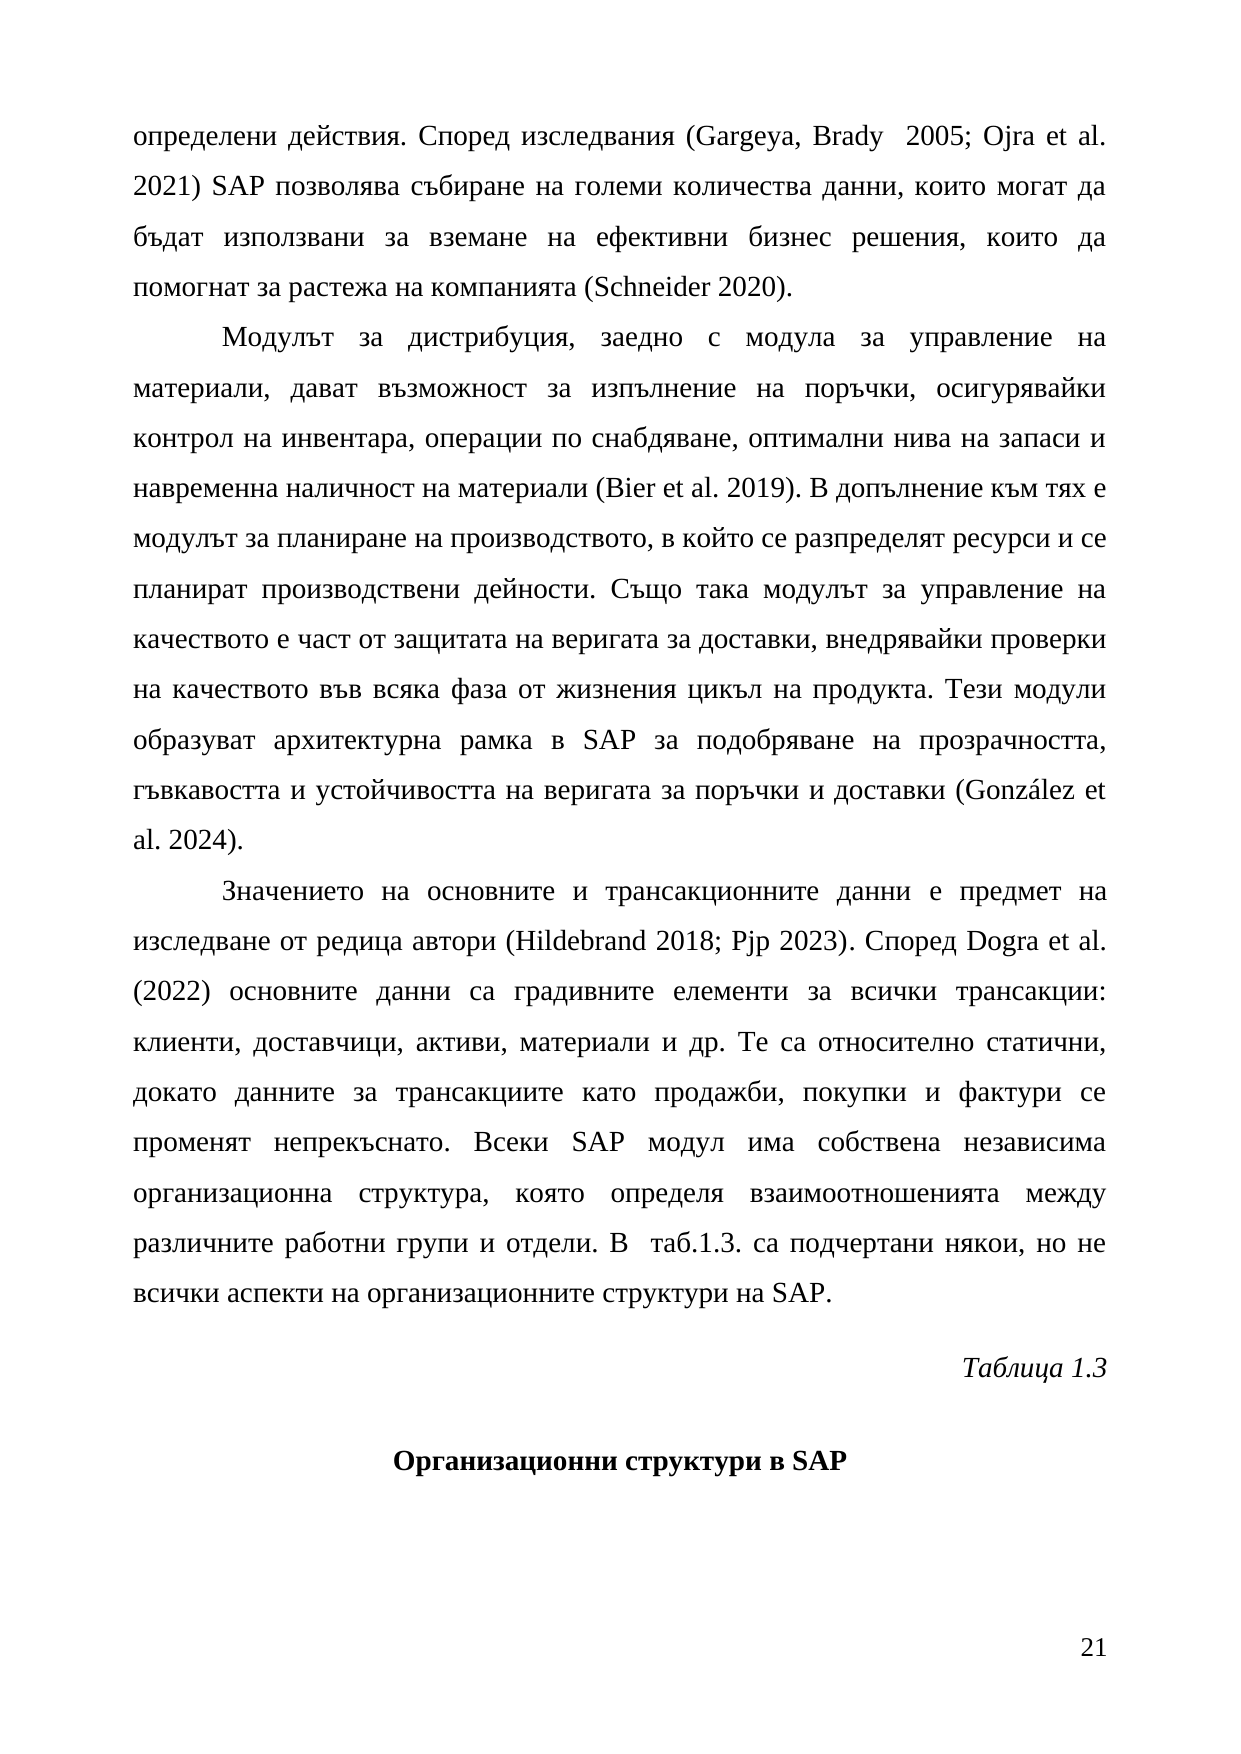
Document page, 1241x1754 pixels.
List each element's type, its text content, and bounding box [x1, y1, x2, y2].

title Таблица 1.3 [133, 1351, 1107, 1384]
text Значението на основните и трансакционните данни е предмет на изследване от редица автори (Hildebrand 2018; Pjp 2023). Според Dogra et al. (2022) основните данни са градивните елементи за всички трансакции: клиенти, доставчици, активи, материали и др. Те са относително статични, докато данните за трансакциите като продажби, покупки и фактури се променят непрекъснато. Всеки SAP модул има собствена независима организационна структура, която определя взаимоотношенията между различните работни групи и отдели. В таб.1.3. са подчертани някои, но не всички аспекти на организационните структури на SAP. [133, 873, 1107, 1309]
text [133, 118, 1107, 303]
title Организационни структури в SAP [133, 1409, 1107, 1510]
text Модулът за дистрибуция, заедно с модула за управление на материали, дават възможност за изпълнение на поръчки, осигурявайки контрол на инвентара, операции по снабдяване, оптимални нива на запаси и навременна наличност на материали (Bier et al. 2019). В допълнение към тях е модулът за планиране на производството, в който се разпределят ресурси и се планират производствени дейности. Също така модулът за управление на качеството е част от защитата на веригата за доставки, внедрявайки проверки на качеството във всяка фаза от жизнения цикъл на продукта. Тези модули образуват архитектурна рамка в SAP за подобряване на прозрачността, гъвкавостта и устойчивостта на веригата за поръчки и доставки (González et al. 2024). [133, 319, 1107, 856]
